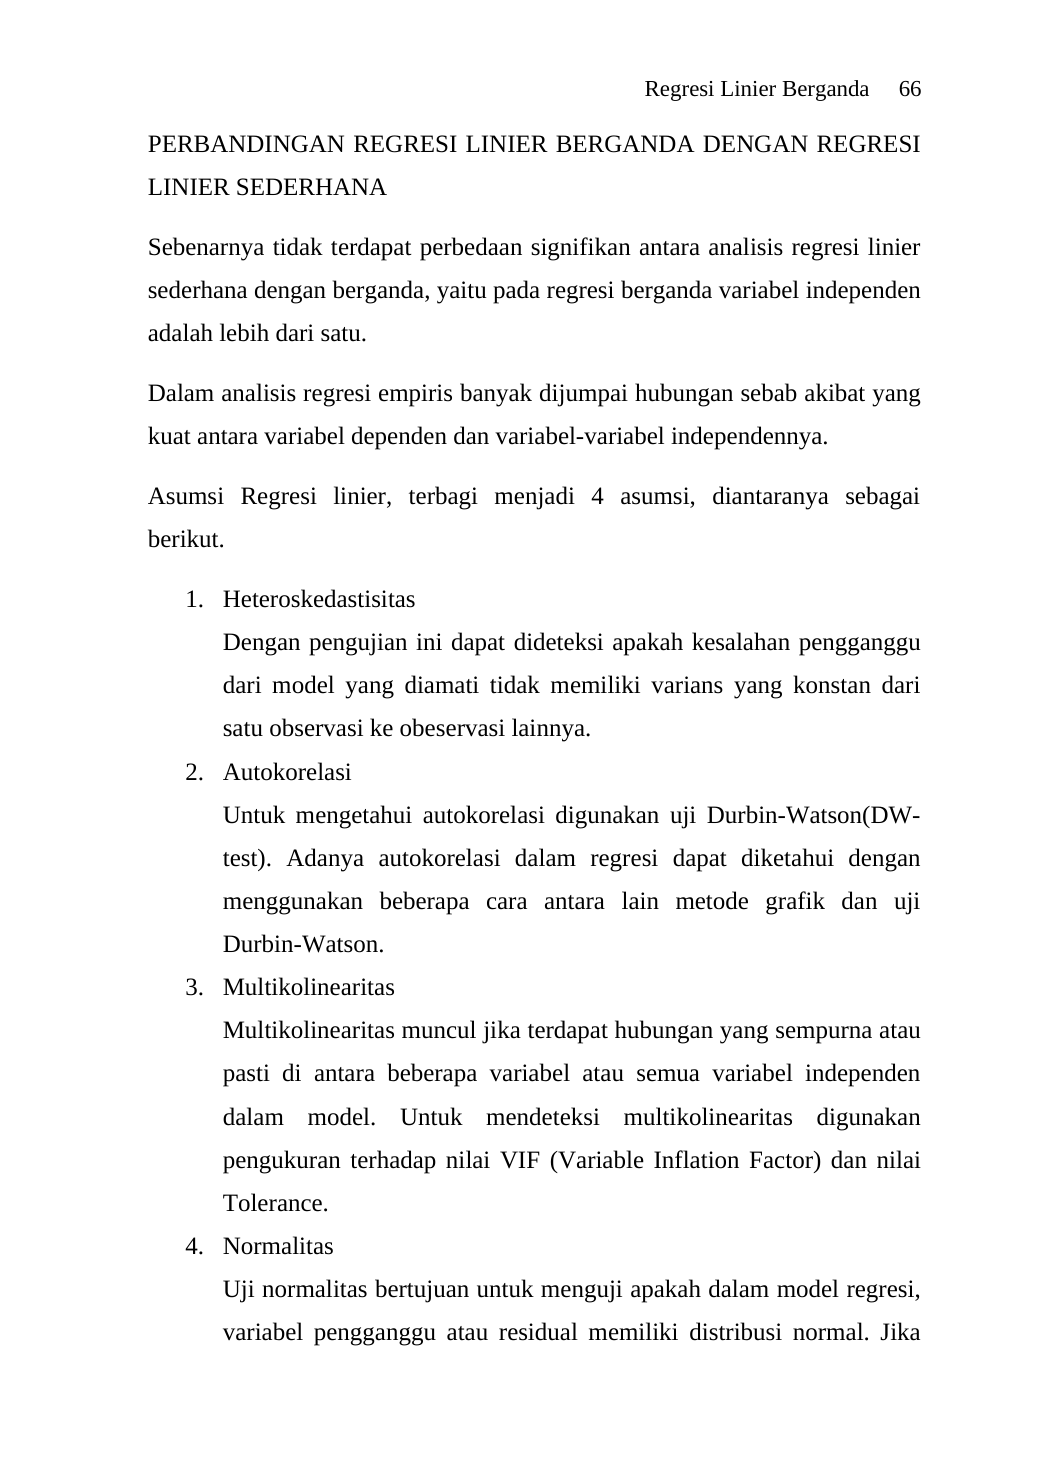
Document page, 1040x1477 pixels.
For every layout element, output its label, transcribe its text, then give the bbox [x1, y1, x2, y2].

text Asumsi Regresi linier, terbagi menjadi 4 asumsi, diantaranya sebagai berikut. [148, 481, 921, 553]
list Multikolinearitas [185, 972, 921, 1001]
text Sebenarnya tidak terdapat perbedaan signifikan antara analisis regresi linier sederhana dengan berganda, yaitu pada regresi berganda variabel independen adalah lebih dari satu. [148, 232, 921, 347]
list Autokorelasi [185, 757, 921, 785]
list Multikolinearitas muncul jika terdapat hubungan yang sempurna atau pasti di antara beberapa variabel atau semua variabel independen dalam model. Untuk mendeteksi multikolinearitas digunakan pengukuran terhadap nilai VIF (Variable Inflation Factor) dan nilai Tolerance. [223, 1015, 921, 1217]
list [223, 1274, 921, 1346]
list Heteroskedastisitas [185, 584, 921, 613]
list Dengan pengujian ini dapat dideteksi apakah kesalahan pengganggu dari model yang diamati tidak memiliki varians yang konstan dari satu observasi ke obeservasi lainnya. [223, 627, 921, 742]
text PERBANDINGAN REGRESI LINIER BERGANDA DENGAN REGRESI LINIER SEDERHANA [148, 129, 921, 201]
text Dalam analisis regresi empiris banyak dijumpai hubungan sebab akibat yang kuat antara variabel dependen dan variabel-variabel independennya. [148, 378, 921, 450]
list Untuk mengetahui autokorelasi digunakan uji Durbin-Watson(DW-test). Adanya autokorelasi dalam regresi dapat diketahui dengan menggunakan beberapa cara antara lain metode grafik dan uji Durbin-Watson. [223, 800, 921, 958]
list Normalitas [185, 1231, 921, 1260]
